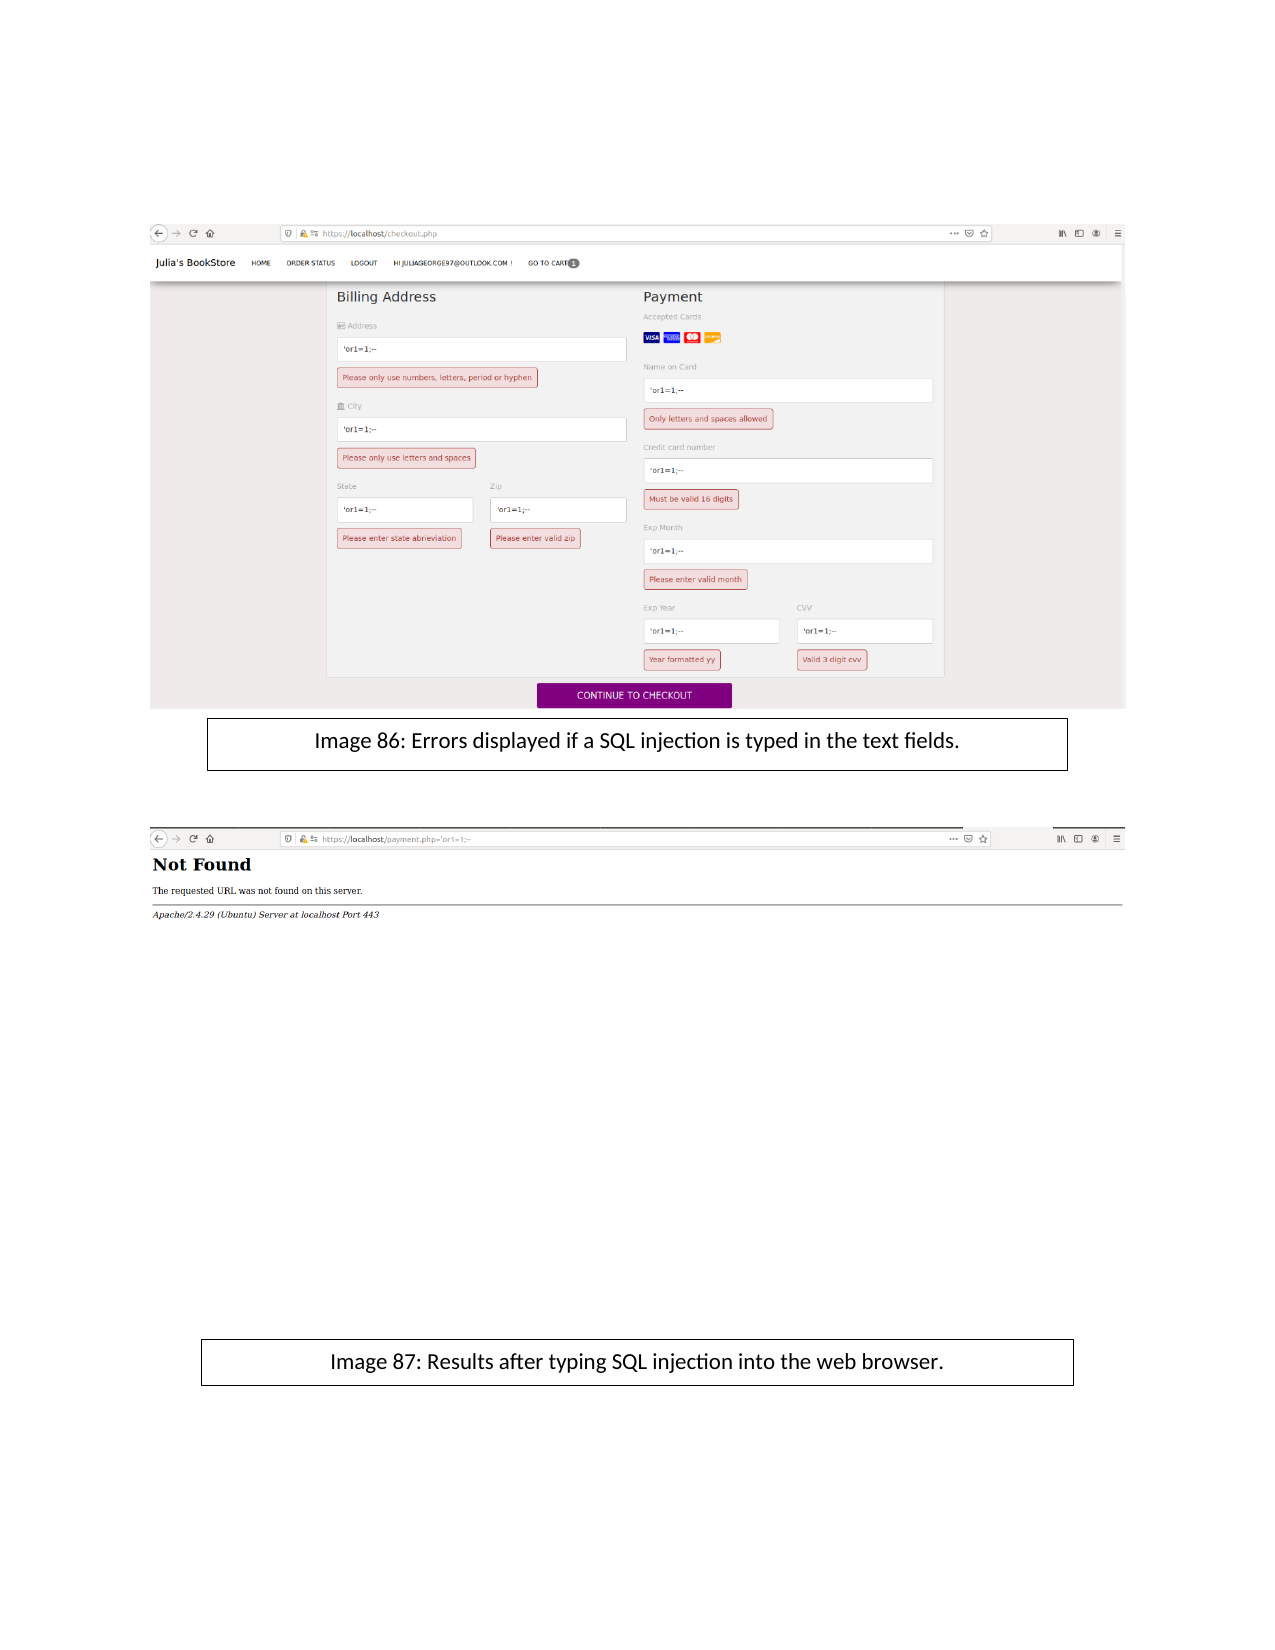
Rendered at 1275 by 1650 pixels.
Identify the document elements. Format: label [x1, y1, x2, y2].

picture [150, 224, 1125, 709]
picture [150, 827, 1125, 1320]
